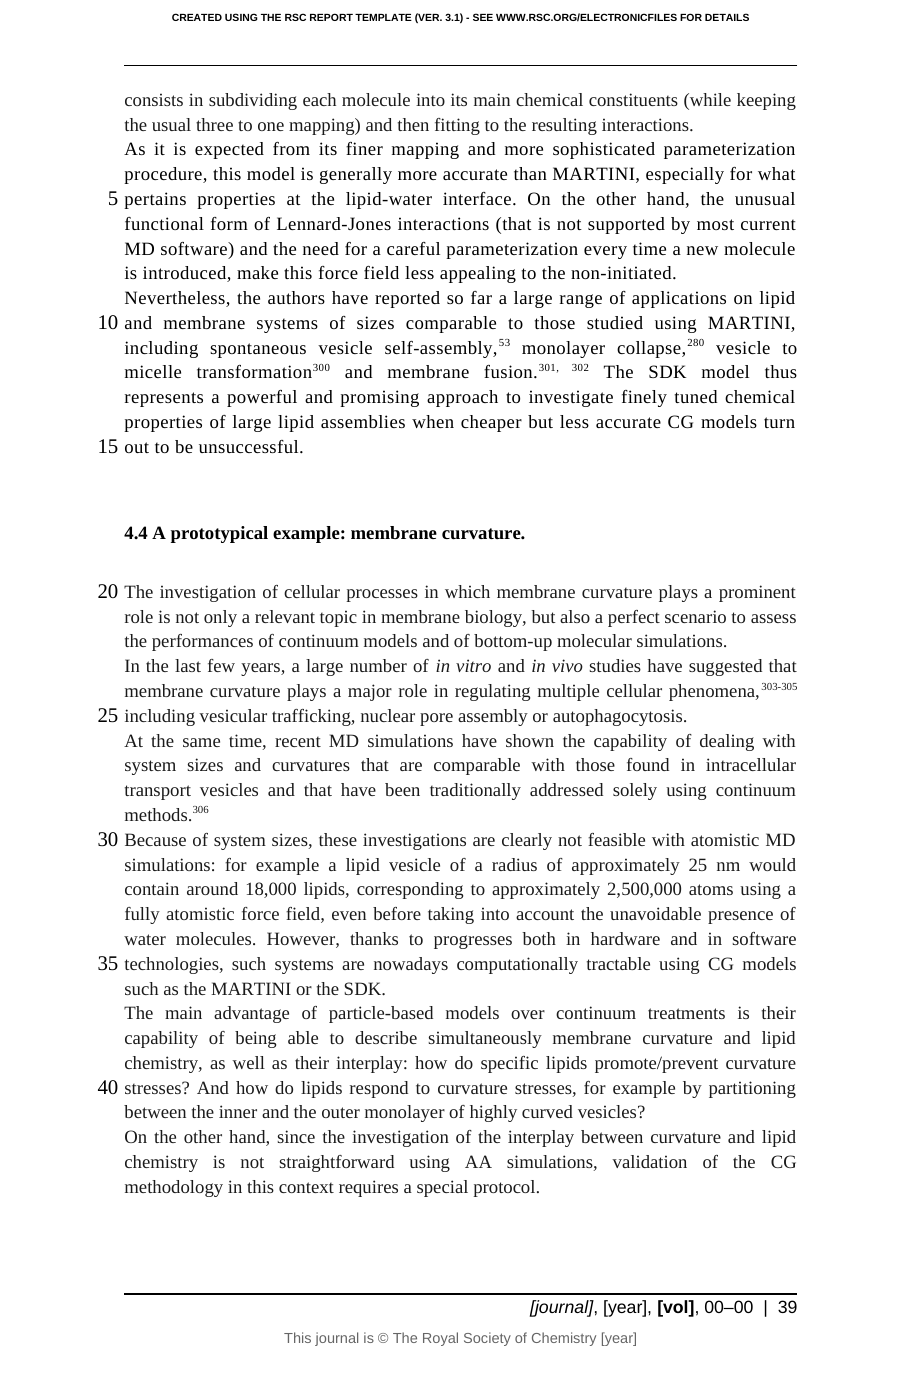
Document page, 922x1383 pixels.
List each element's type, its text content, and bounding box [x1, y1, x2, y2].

subtitle 4.4 A prototypical example: membrane curvature. [124, 523, 797, 543]
text On the other hand, since the investigation of the interplay between curvature and lipid chemistry is not straightforward using AA simulations, validation of the CG methodology in this context requires a special protocol. [124, 1126, 797, 1197]
text As it is expected from its finer mapping and more sophisticated parameterization procedure, this model is generally more accurate than MARTINI, especially for what pertains properties at the lipid-water interface. On the other hand, the unusual functional form of Lennard-Jones interactions (that is not supported by most current MD software) and the need for a careful parameterization every time a new molecule is introduced, make this force field less appealing to the non-initiated. [124, 138, 797, 284]
text Because of system sizes, these investigations are clearly not feasible with atomistic MD simulations: for example a lipid vesicle of a radius of approximately 25 nm would contain around 18,000 lipids, corresponding to approximately 2,500,000 atoms using a fully atomistic force field, even before taking into account the unavoidable presence of water molecules. However, thanks to progresses both in hardware and in software technologies, such systems are nowadays computationally tractable using CG models such as the MARTINI or the SDK. [124, 829, 797, 999]
text The main advantage of particle-based models over continuum treatments is their capability of being able to describe simultaneously membrane curvature and lipid chemistry, as well as their interplay: how do specific lipids promote/prevent curvature stresses? And how do lipids respond to curvature stresses, for example by partitioning between the inner and the outer monolayer of highly curved vesicles? [124, 1002, 797, 1123]
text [124, 89, 797, 135]
text In the last few years, a large number of in vitro and in vivo studies have suggested that membrane curvature plays a major role in regulating multiple cellular phenomena,303-305 including vesicular trafficking, nuclear pore assembly or autophagocytosis. [124, 655, 797, 726]
text The investigation of cellular processes in which membrane curvature plays a prominent role is not only a relevant topic in membrane biology, but also a perfect scenario to assess the performances of continuum models and of bottom-up molecular simulations. [124, 581, 797, 652]
text Nevertheless, the authors have reported so far a large range of applications on lipid and membrane systems of sizes comparable to those studied using MARTINI, including spontaneous vesicle self-assembly,53 monolayer collapse,280 vesicle to micelle transformation300 and membrane fusion.301, 302 The SDK model thus represents a powerful and promising approach to investigate finely tuned chemical properties of large lipid assemblies when cheaper but less accurate CG models turn out to be unsuccessful. [124, 287, 797, 457]
text At the same time, recent MD simulations have shown the capability of dealing with system sizes and curvatures that are comparable with those found in intracellular transport vesicles and that have been traditionally addressed solely using continuum methods.306 [124, 729, 797, 825]
